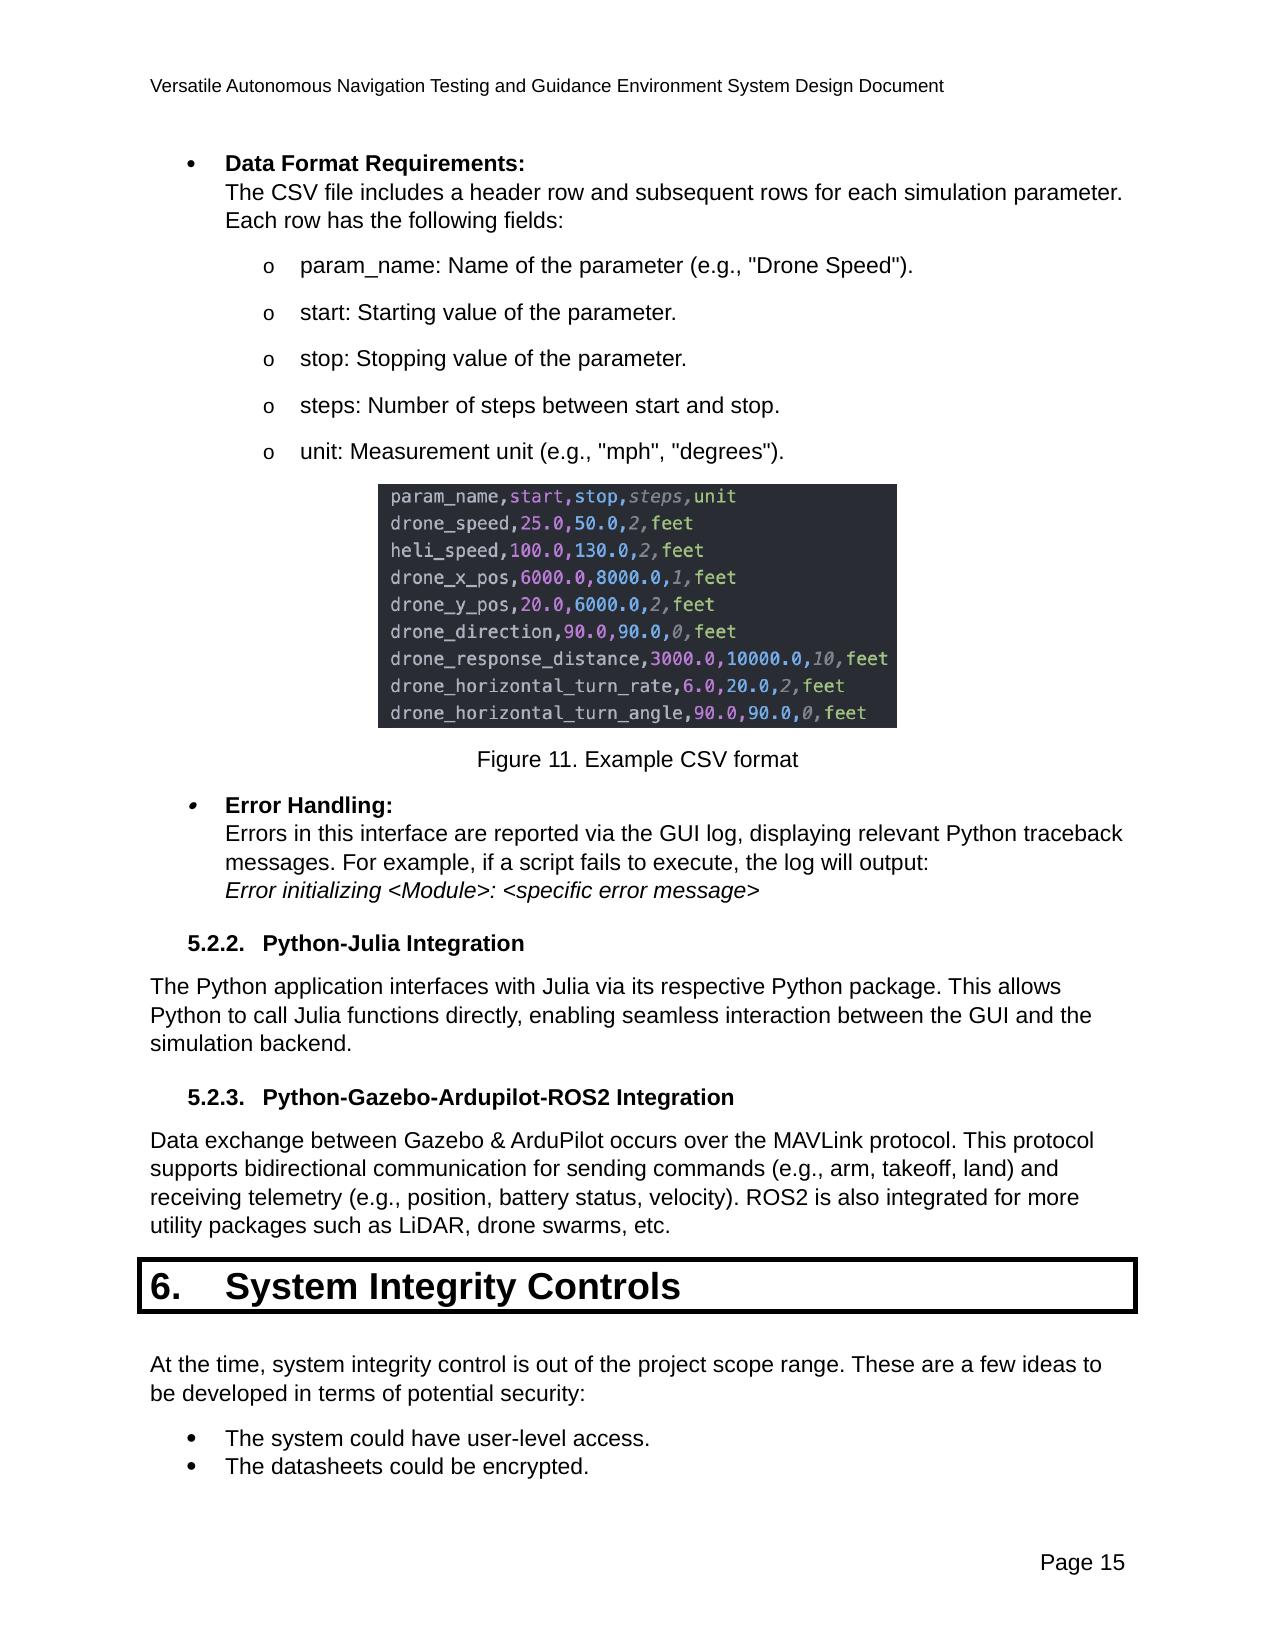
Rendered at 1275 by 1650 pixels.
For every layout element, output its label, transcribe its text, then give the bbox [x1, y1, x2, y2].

subtitle Python-Julia Integration [187, 930, 1125, 957]
picture [378, 484, 897, 728]
text At the time, system integrity control is out of the project scope range. These are a few ideas to be developed in terms of potential security: [150, 1351, 1125, 1406]
text Data exchange between Gazebo & ArduPilot occurs over the MAVLink protocol. This protocol supports bidirectional communication for sending commands (e.g., arm, takeoff, land) and receiving telemetry (e.g., position, battery status, velocity). ROS2 is also integrated for more utility packages such as LiDAR, drone swarms, etc. [150, 1127, 1125, 1238]
text The Python application interfaces with Julia via its respective Python package. This allows Python to call Julia functions directly, enabling seamless interaction between the GUI and the simulation backend. [150, 973, 1125, 1057]
list stop: Stopping value of the parameter. [262, 345, 1125, 373]
list unit: Measurement unit (e.g., "mph", "degrees"). [262, 438, 1125, 466]
subtitle Python-Gazebo-Ardupilot-ROS2 Integration [187, 1084, 1125, 1110]
list start: Starting value of the parameter. [262, 298, 1125, 326]
list The system could have user-level access. [187, 1425, 1125, 1451]
list steps: Number of steps between start and stop. [262, 392, 1125, 419]
subtitle System Integrity Controls [142, 1262, 1133, 1309]
list Data Format Requirements: The CSV file includes a header row and subsequent rows for each simulation parameter. Each row has the following fields: [187, 150, 1125, 233]
list Error Handling: Errors in this interface are reported via the GUI log, displaying relevant Python traceback messages. For example, if a script fails to execute, the log will output: Error initializing <Module>: <specific error message> [187, 792, 1125, 903]
list param_name: Name of the parameter (e.g., "Drone Speed"). [262, 252, 1125, 280]
list The datasheets could be encrypted. [187, 1453, 1125, 1479]
text Figure 11. Example CSV format [150, 746, 1125, 773]
